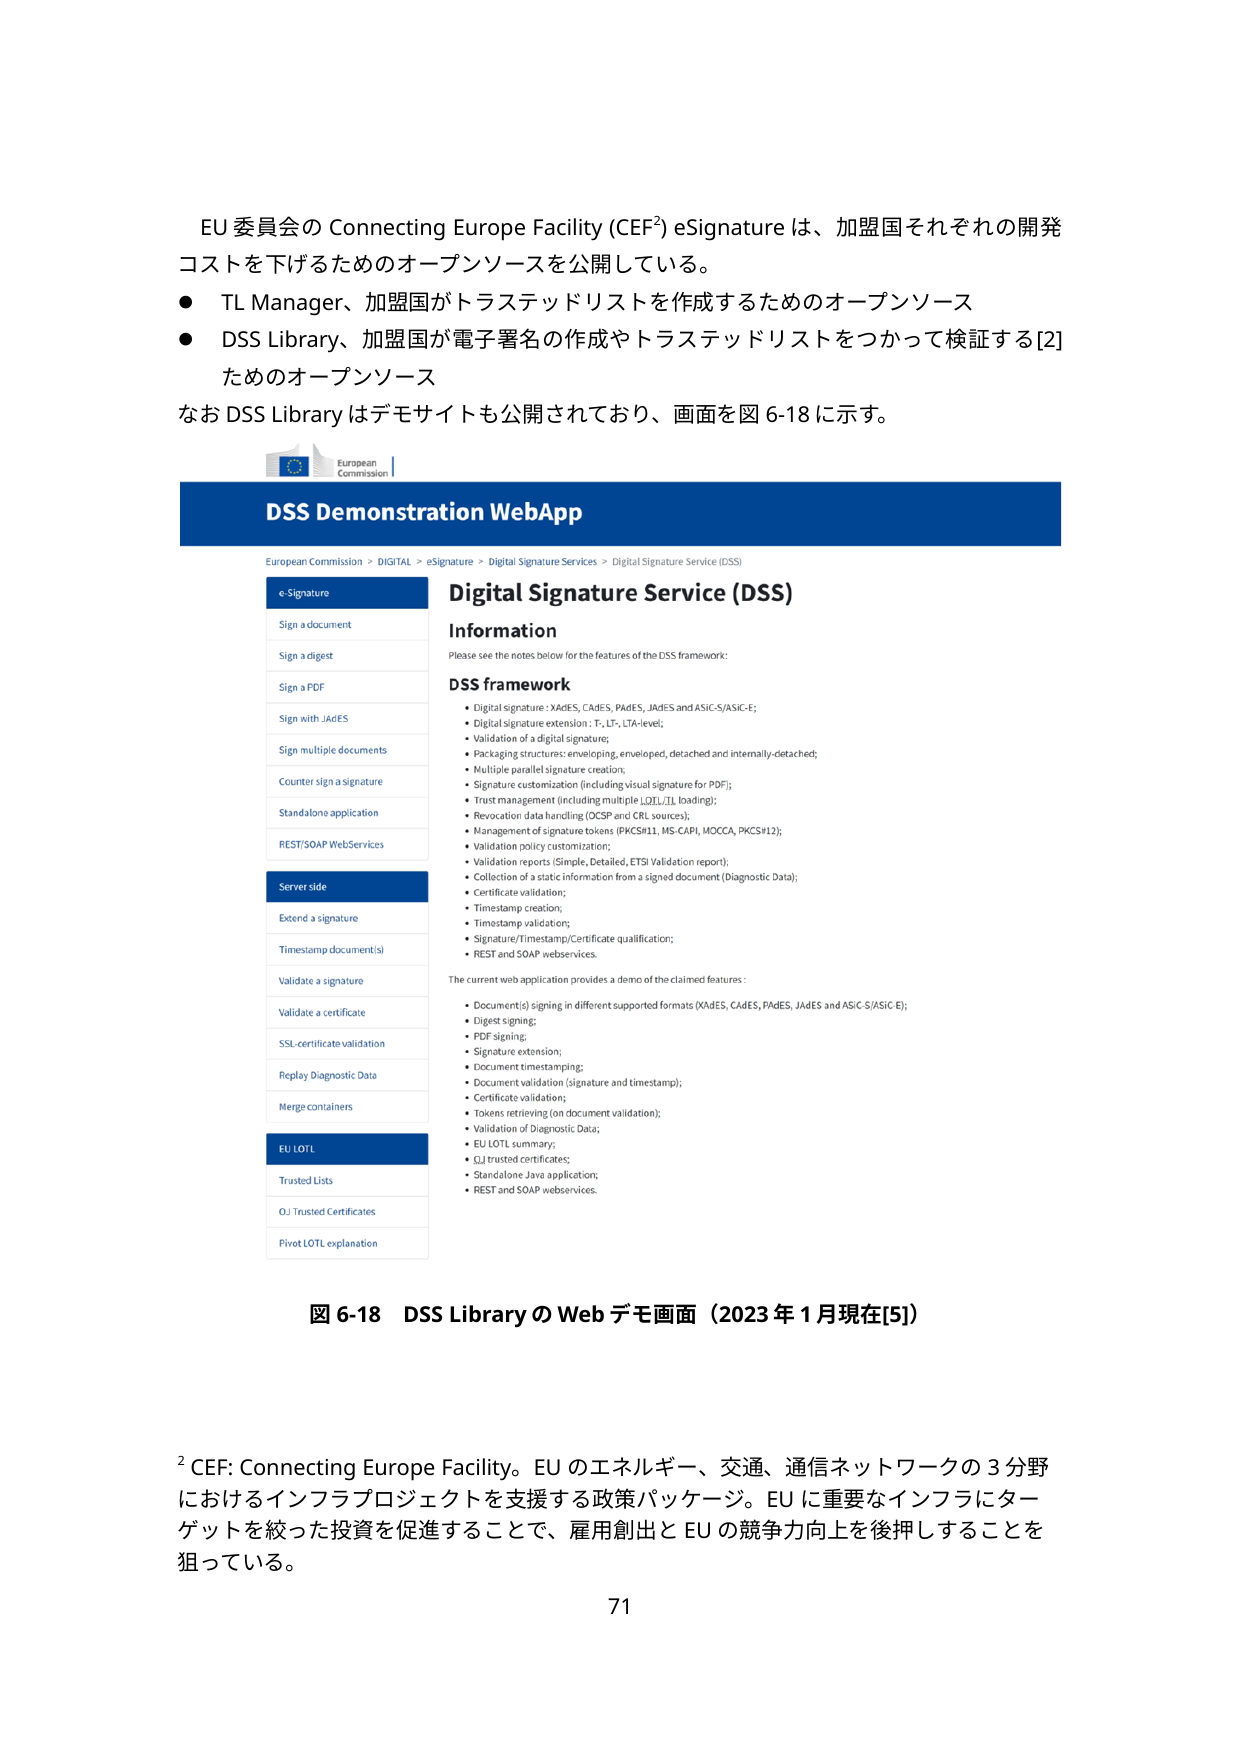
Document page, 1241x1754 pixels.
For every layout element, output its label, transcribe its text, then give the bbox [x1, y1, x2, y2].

text EU委員会のConnecting Europe Facility (CEF) eSignatureは、加盟国それぞれの開発コストを下げるためのオープンソースを公開している。 [177, 207, 1063, 282]
list DSS Library、加盟国が電子署名の作成やトラステッドリストをつかって検証する[2]ためのオープンソース [177, 319, 1063, 394]
list TL Manager、加盟国がトラステッドリストを作成するためのオープンソース [177, 282, 1063, 319]
